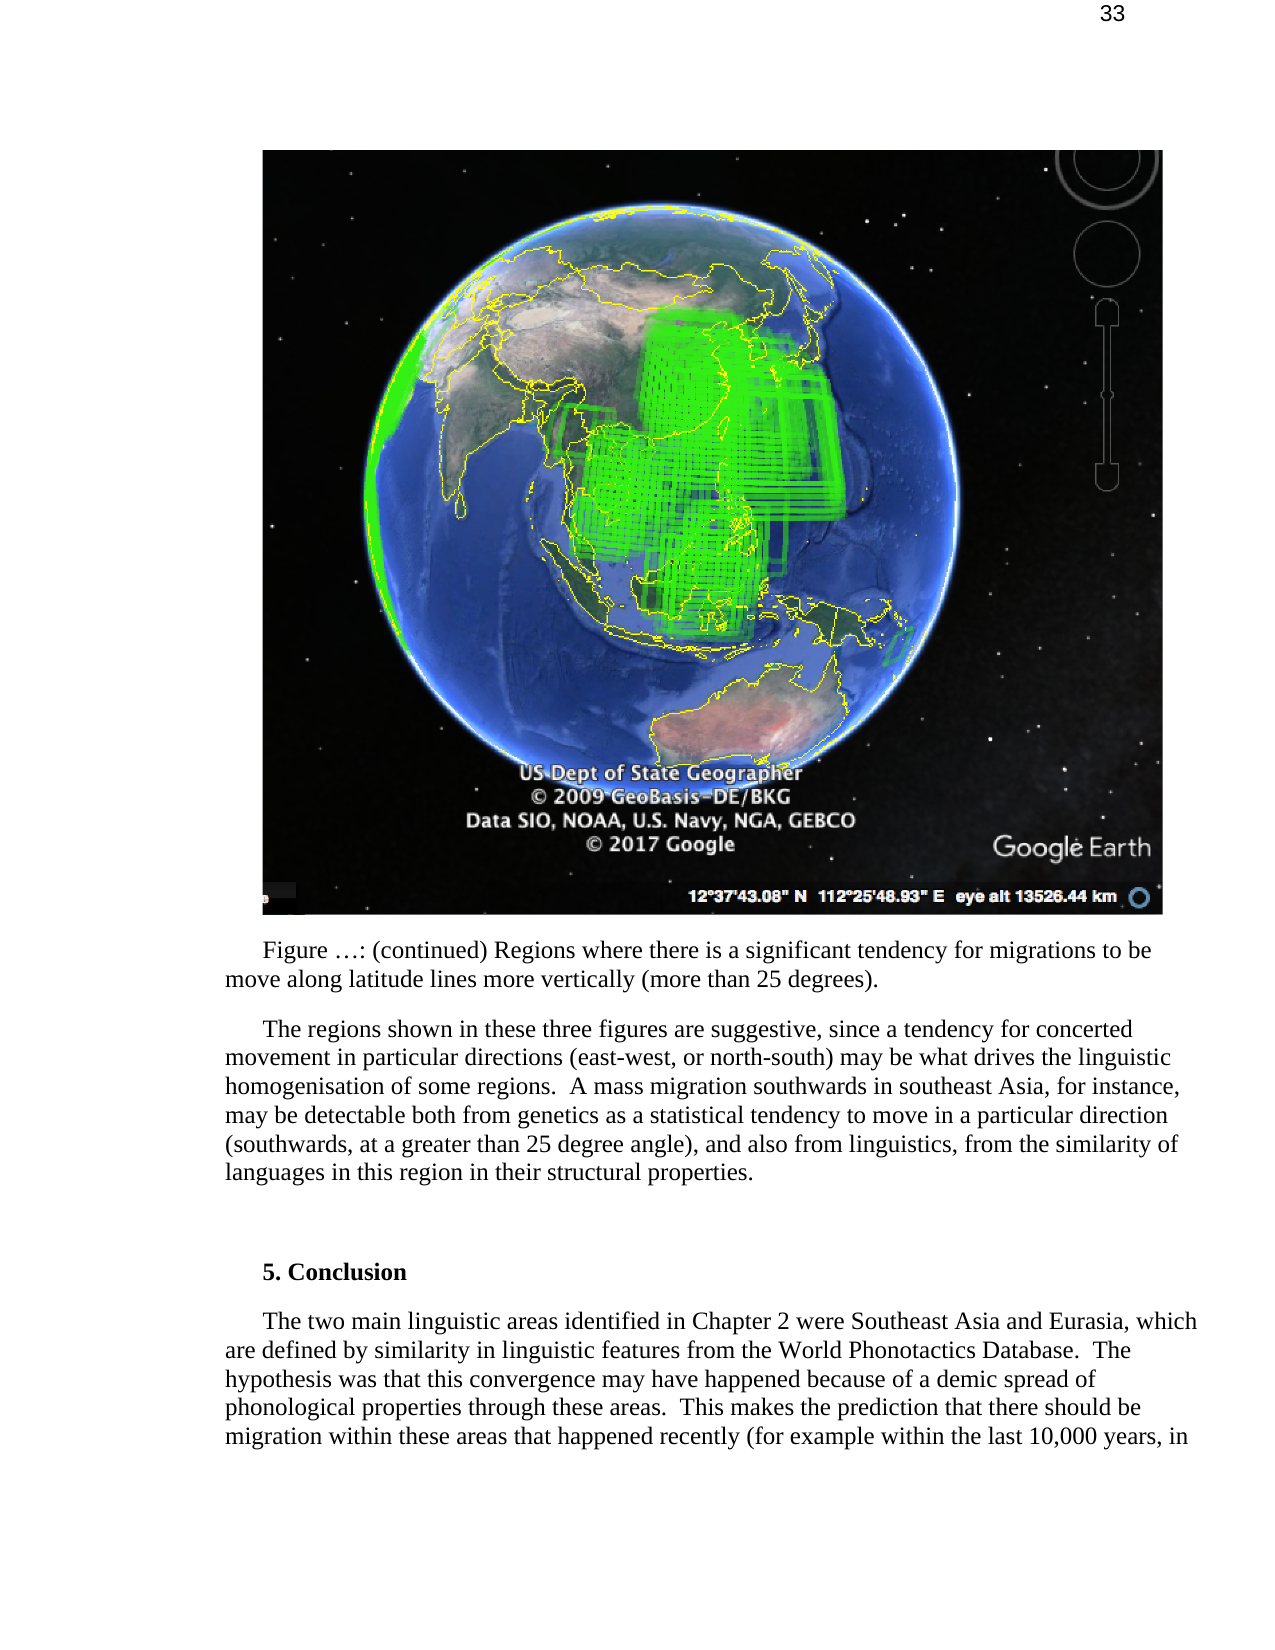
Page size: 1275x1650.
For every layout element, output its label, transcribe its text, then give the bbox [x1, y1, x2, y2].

picture [262, 150, 1163, 915]
text Figure …: (continued) Regions where there is a significant tendency for migrations to be move along latitude lines more vertically (more than 25 degrees). [225, 935, 1200, 993]
text The regions shown in these three figures are suggestive, since a tendency for concerted movement in particular directions (east-west, or north-south) may be what drives the linguistic homogenisation of some regions. A mass migration southwards in southeast Asia, for instance, may be detectable both from genetics as a statistical tendency to move in a particular direction (southwards, at a greater than 25 degree angle), and also from linguistics, from the similarity of languages in this region in their structural properties. [225, 1014, 1200, 1186]
text 5. Conclusion [225, 1257, 1200, 1285]
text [225, 1306, 1200, 1450]
